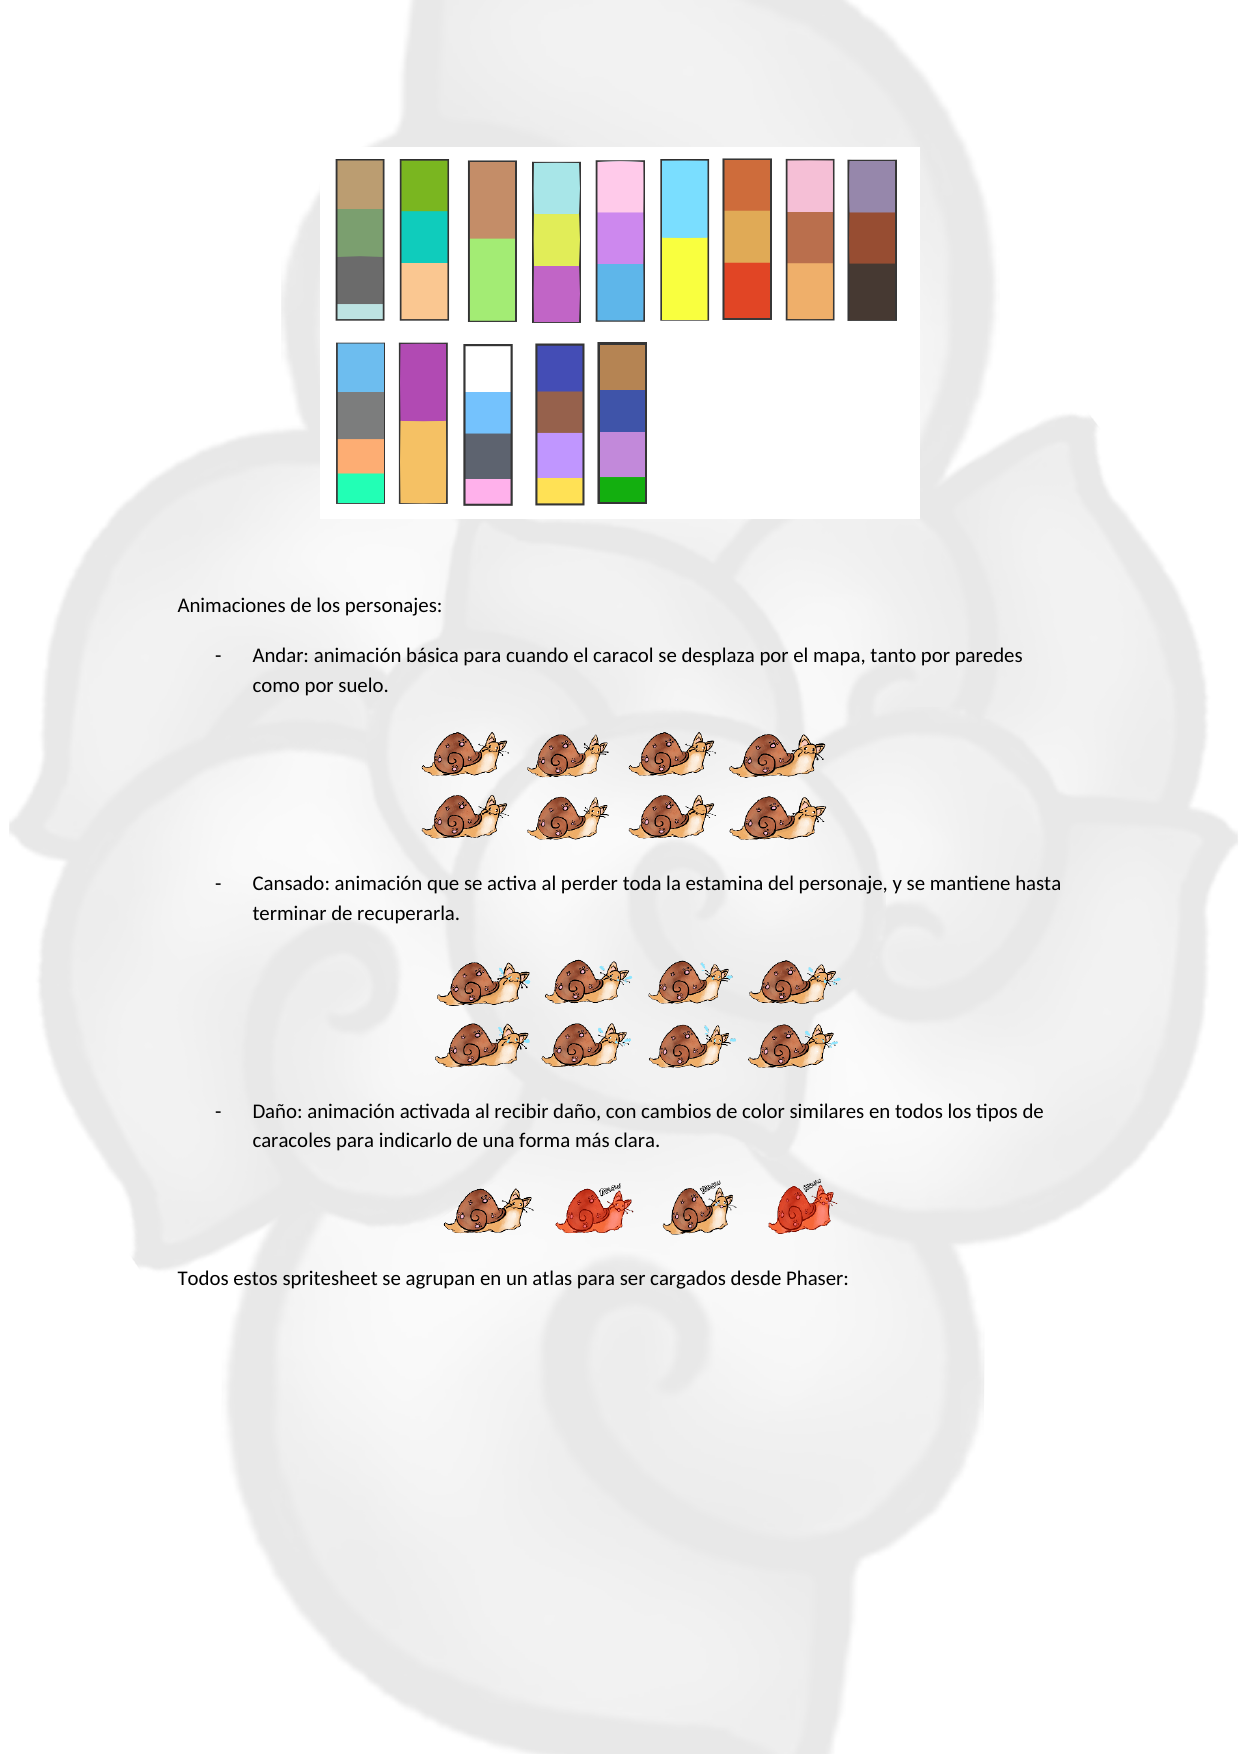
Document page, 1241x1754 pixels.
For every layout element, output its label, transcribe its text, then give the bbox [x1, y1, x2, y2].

text Todos estos spritesheet se agrupan en un atlas para ser cargados desde Phaser: [177, 1266, 1063, 1291]
list Cansado: animación que se activa al perder toda la estamina del personaje, y se mantiene hasta terminar de recuperarla. [215, 871, 1063, 925]
text Animaciones de los personajes: [177, 593, 1063, 618]
list Daño: animación activada al recibir daño, con cambios de color similares en todos los tipos de caracoles para indicarlo de una forma más clara. [215, 1098, 1063, 1153]
list Andar: animación básica para cuando el caracol se desplaza por el mapa, tanto por paredes como por suelo. [215, 643, 1063, 697]
picture [0, 0, 1241, 1754]
